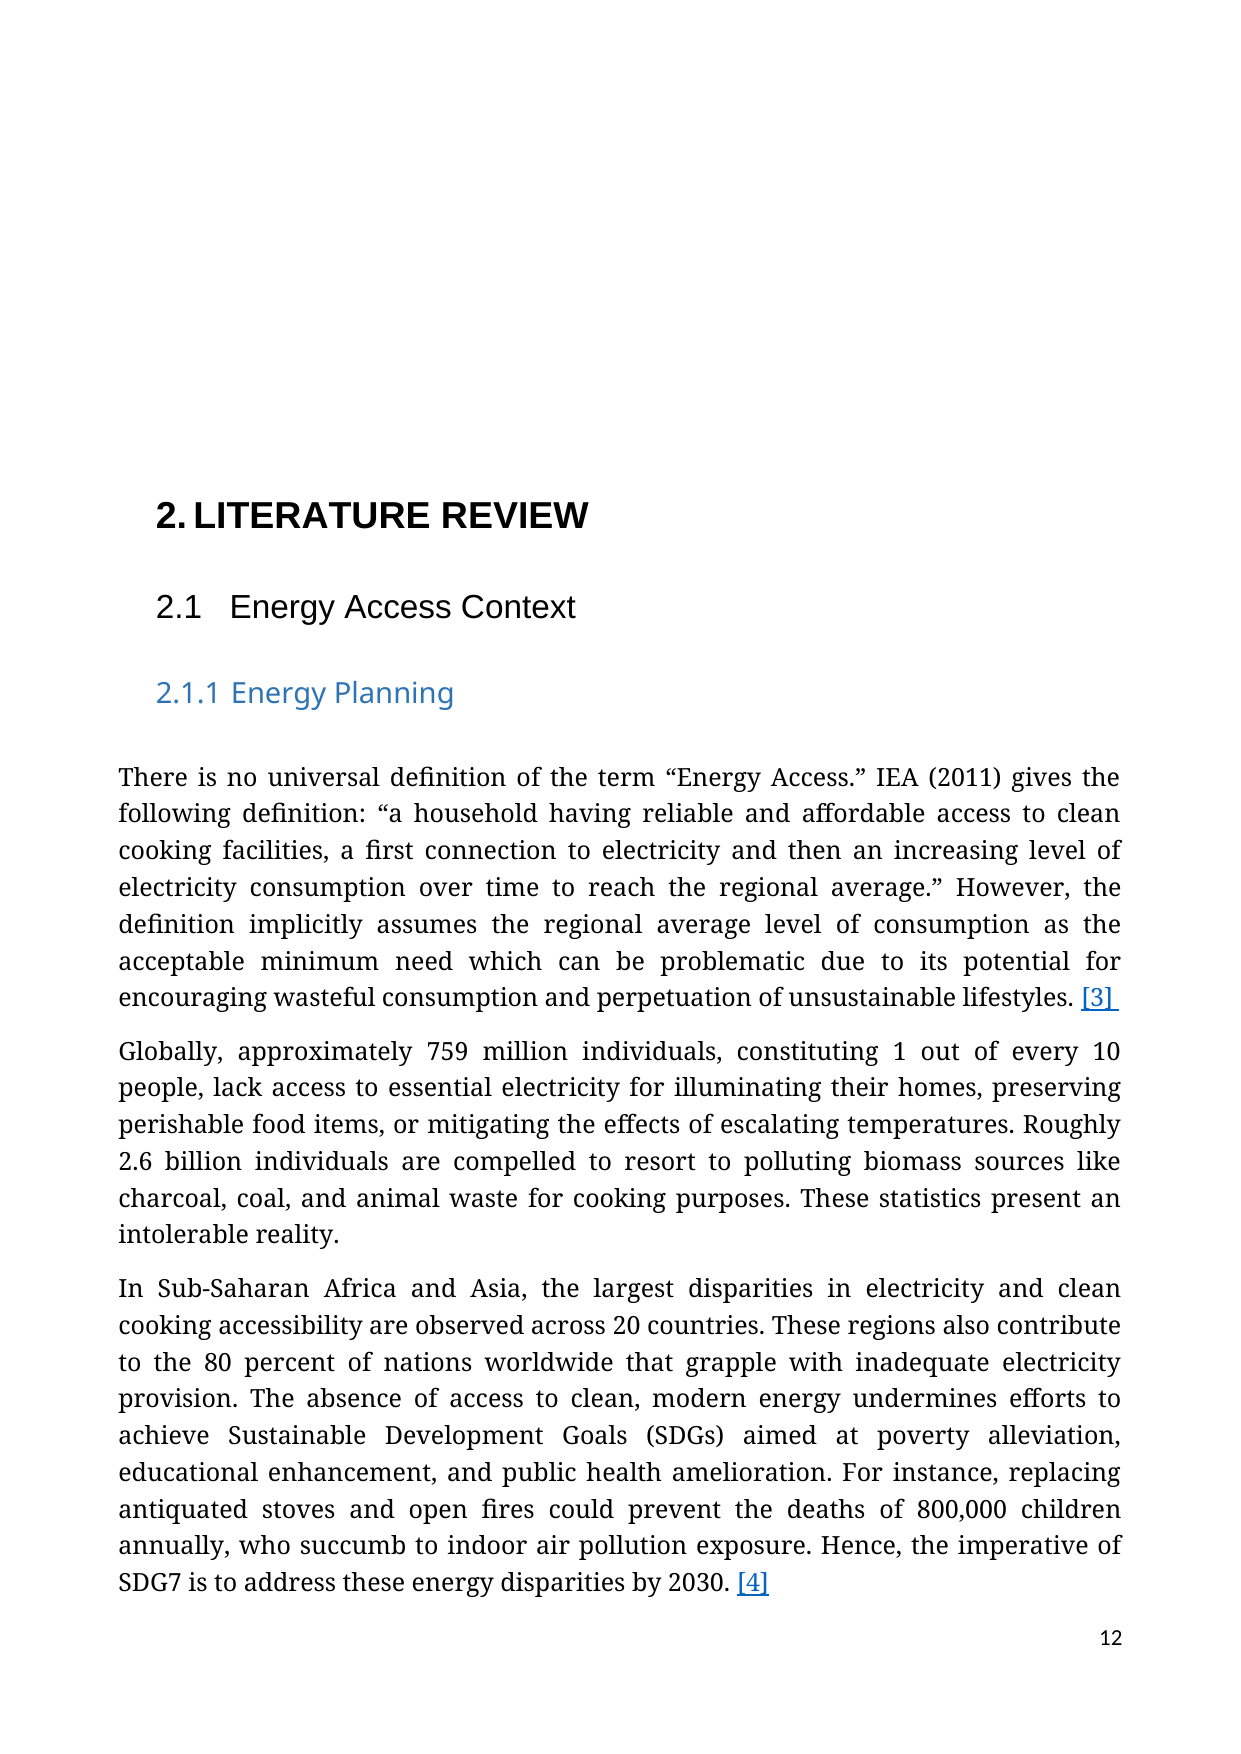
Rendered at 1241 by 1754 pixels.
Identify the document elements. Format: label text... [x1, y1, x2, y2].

text There is no universal definition of the term “Energy Access.” IEA (2011) gives the following definition: “a household having reliable and affordable access to clean cooking facilities, a first connection to electricity and then an increasing level of electricity consumption over time to reach the regional average.” However, the definition implicitly assumes the regional average level of consumption as the acceptable minimum need which can be problematic due to its potential for encouraging wasteful consumption and perpetuation of unsustainable lifestyles. [3] [118, 759, 1122, 1014]
subtitle Energy Access Context [156, 587, 1122, 626]
subtitle Energy Planning [156, 673, 1122, 712]
text Globally, approximately 759 million individuals, constituting 1 out of every 10 people, lack access to essential electricity for illuminating their homes, preserving perishable food items, or mitigating the effects of escalating temperatures. Roughly 2.6 billion individuals are compelled to resort to polluting biomass sources like charcoal, coal, and animal waste for cooking purposes. These statistics present an intolerable reality. [118, 1033, 1122, 1251]
subtitle LITERATURE REVIEW [156, 493, 1122, 536]
text In Sub-Saharan Africa and Asia, the largest disparities in electricity and clean cooking accessibility are observed across 20 countries. These regions also contribute to the 80 percent of nations worldwide that grapple with inadequate electricity provision. The absence of access to clean, modern energy undermines efforts to achieve Sustainable Development Goals (SDGs) aimed at poverty alleviation, educational enhancement, and public health amelioration. For instance, replacing antiquated stoves and open fires could prevent the deaths of 800,000 children annually, who succumb to indoor air pollution exposure. Hence, the imperative of SDG7 is to address these energy disparities by 2030. [4] [118, 1271, 1122, 1599]
